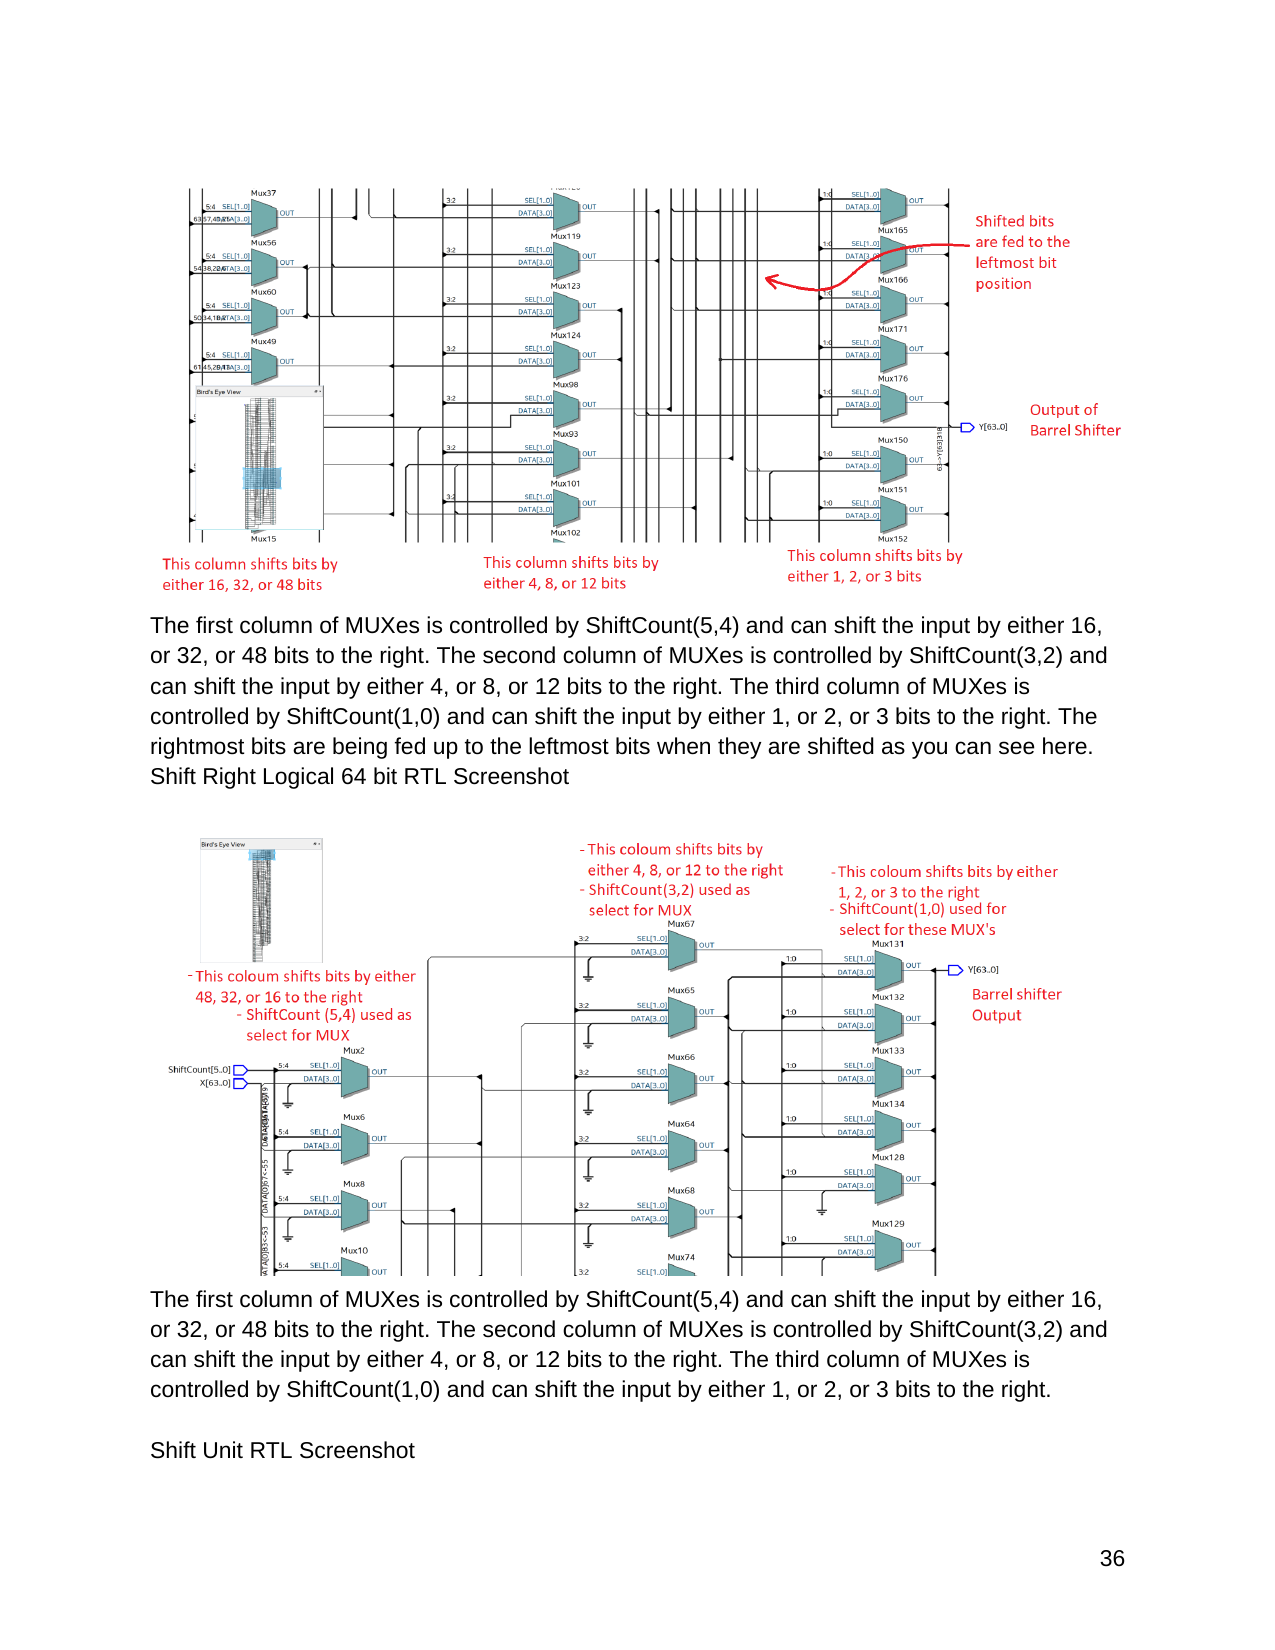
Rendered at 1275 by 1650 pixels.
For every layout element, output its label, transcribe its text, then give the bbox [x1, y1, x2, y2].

text Shift Unit RTL Screenshot [150, 1437, 1125, 1463]
text The first column of MUXes is controlled by ShiftCount(5,4) and can shift the input by either 16, or 32, or 48 bits to the right. The second column of MUXes is controlled by ShiftCount(3,2) and can shift the input by either 4, or 8, or 12 bits to the right. The third column of MUXes is controlled by ShiftCount(1,0) and can shift the input by either 1, or 2, or 3 bits to the right. [150, 1286, 1125, 1403]
picture [150, 150, 1125, 609]
picture [150, 823, 1125, 1282]
text The first column of MUXes is controlled by ShiftCount(5,4) and can shift the input by either 16, or 32, or 48 bits to the right. The second column of MUXes is controlled by ShiftCount(3,2) and can shift the input by either 4, or 8, or 12 bits to the right. The third column of MUXes is controlled by ShiftCount(1,0) and can shift the input by either 1, or 2, or 3 bits to the right. The rightmost bits are being fed up to the leftmost bits when they are shifted as you can see here. [150, 612, 1125, 759]
text Shift Right Logical 64 bit RTL Screenshot [150, 763, 1125, 789]
